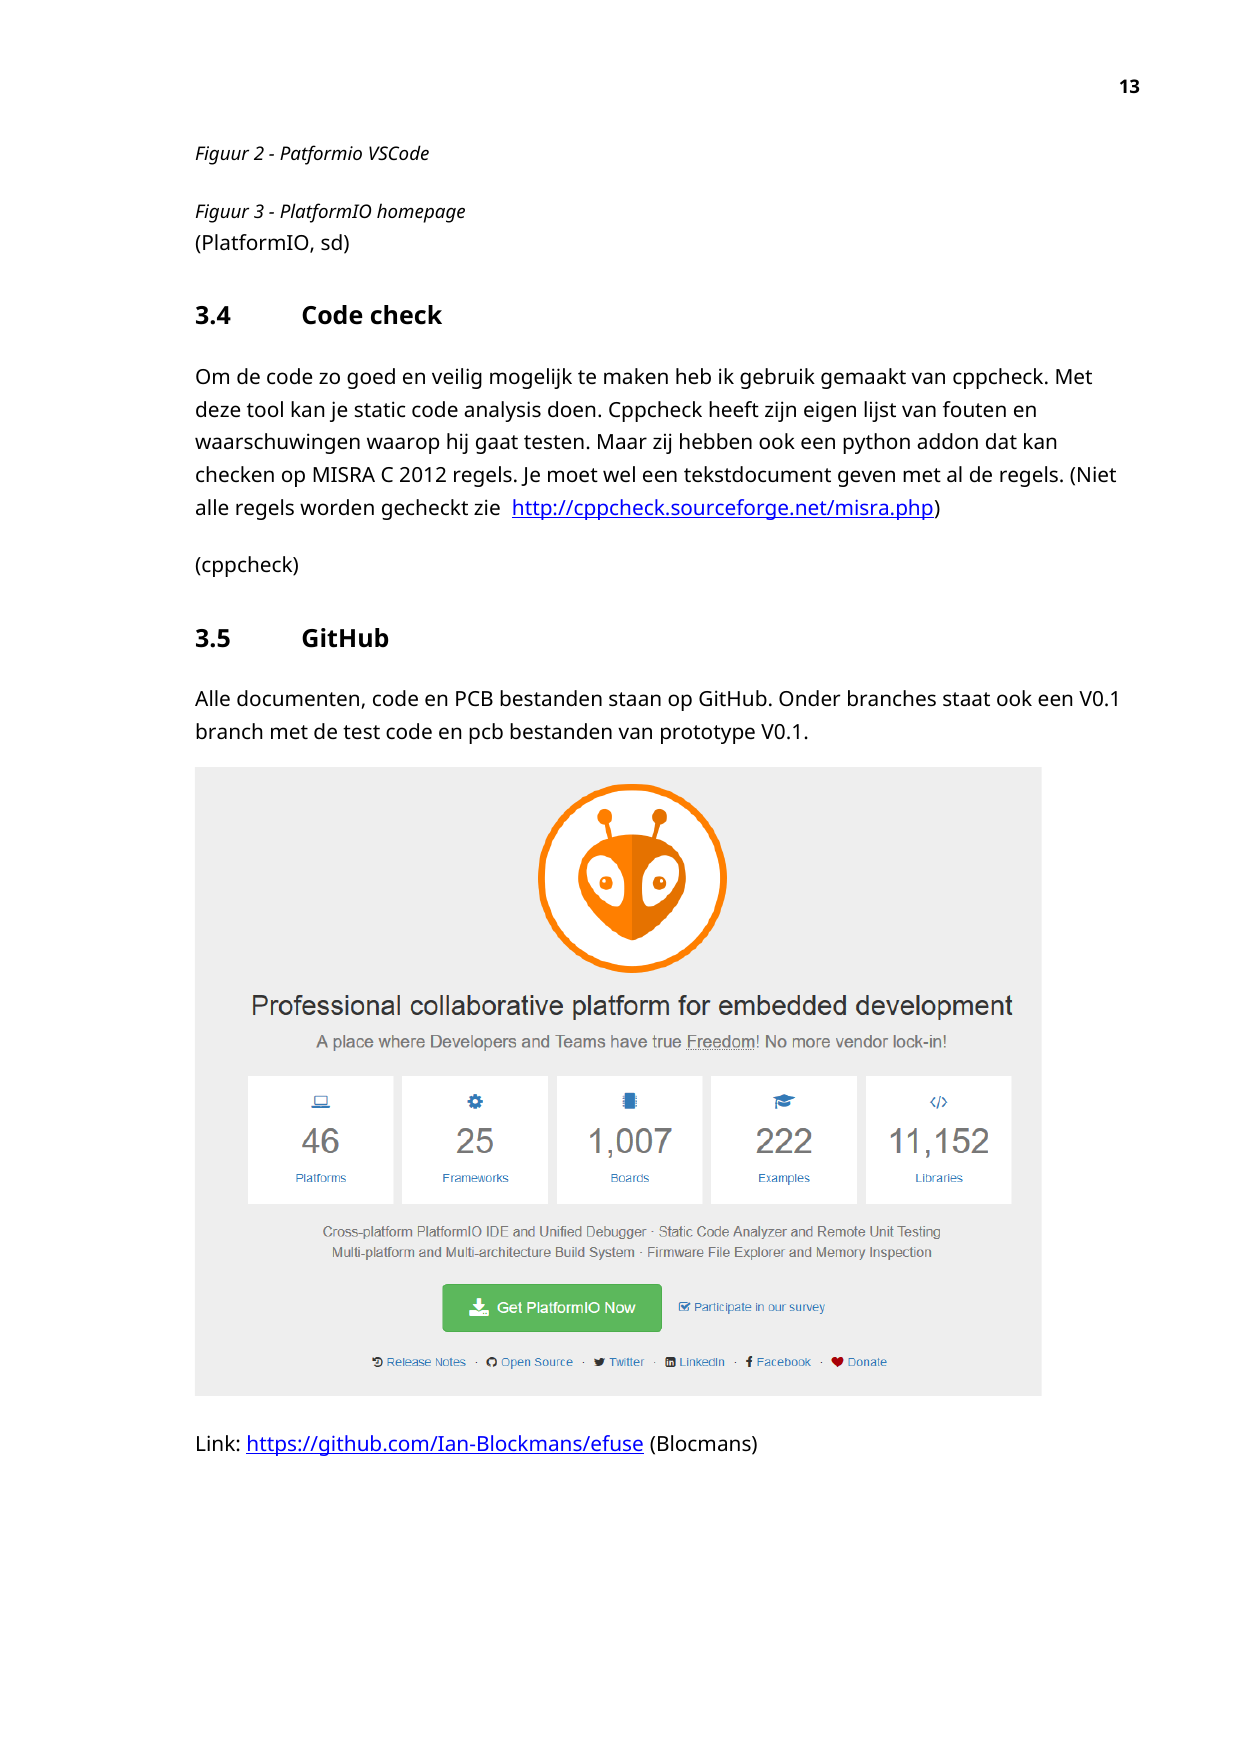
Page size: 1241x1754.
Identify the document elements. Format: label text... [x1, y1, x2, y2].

subtitle Code check [195, 298, 1122, 332]
text Alle documenten, code en PCB bestanden staan op GitHub. Onder branches staat ook een V0.1 branch met de test code en pcb bestanden van prototype V0.1. [195, 684, 1122, 746]
picture [194, 767, 1042, 1396]
subtitle GitHub [195, 620, 1122, 654]
text Om de code zo goed en veilig mogelijk te maken heb ik gebruik gemaakt van cppcheck. Met deze tool kan je static code analysis doen. Cppcheck heeft zijn eigen lijst van fouten en waarschuwingen waarop hij gaat testen. Maar zij hebben ook een python addon dat kan checken op MISRA C 2012 regels. Je moet wel een tekstdocument geven met al de regels. (Niet alle regels worden gecheckt zie http://cppcheck.sourceforge.net/misra.php) [195, 362, 1122, 521]
